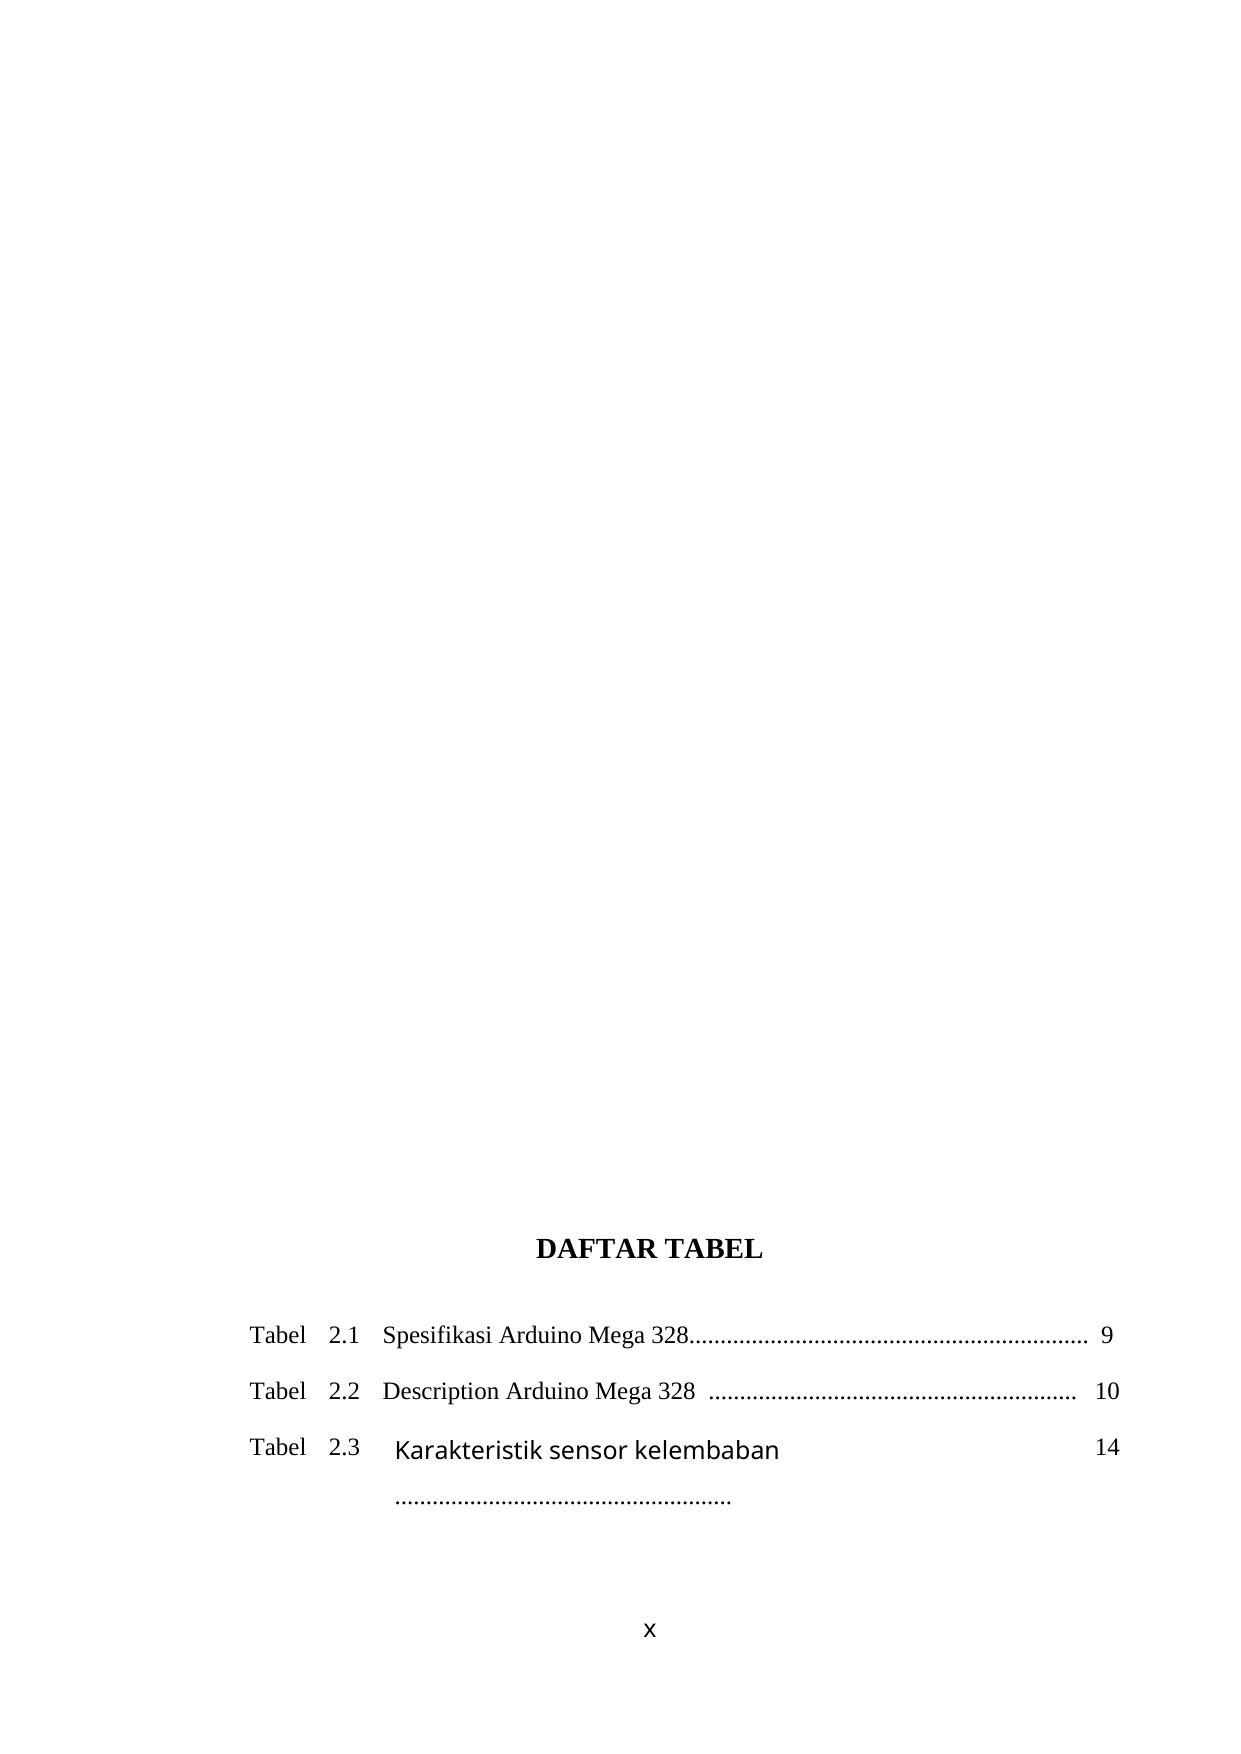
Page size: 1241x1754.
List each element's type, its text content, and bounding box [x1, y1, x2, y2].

list DAFTAR TABEL [236, 1231, 1063, 1264]
table_header 9 [1083, 1321, 1132, 1376]
table_header 2.1 [317, 1321, 383, 1376]
table_header Spesifikasi Arduino Mega 328................................................................ [383, 1321, 1083, 1376]
table_cell 14 [1083, 1432, 1132, 1524]
table_cell Tabel [236, 1376, 317, 1432]
table_cell Karakteristik sensor kelembaban ...................................................... [383, 1432, 1083, 1524]
table_cell 10 [1083, 1376, 1132, 1432]
table_cell Tabel [236, 1432, 317, 1524]
table_cell Description Arduino Mega 328 ........................................................... [383, 1376, 1083, 1432]
table_cell 2.2 [317, 1376, 383, 1432]
table_cell 2.3 [317, 1432, 383, 1524]
table_header Tabel [236, 1321, 317, 1376]
